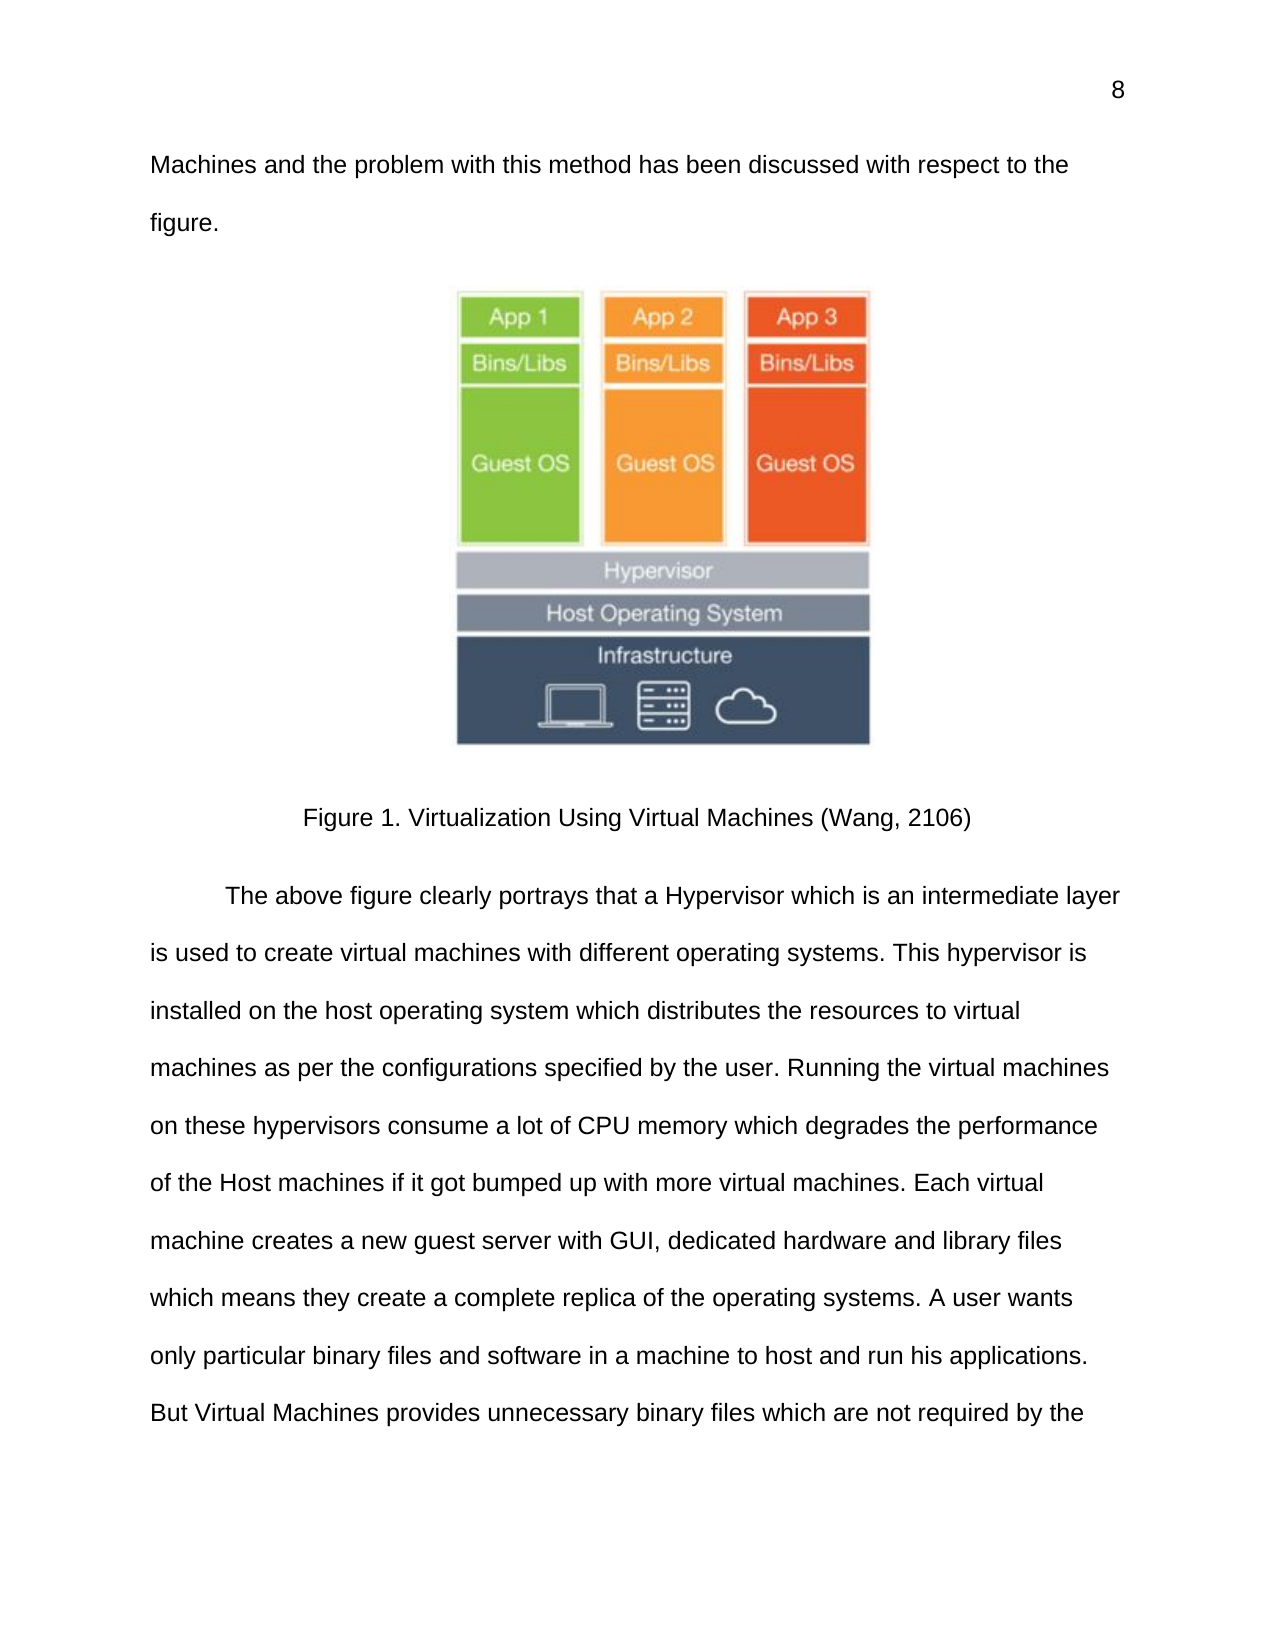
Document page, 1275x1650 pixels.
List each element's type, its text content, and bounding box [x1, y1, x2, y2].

text Figure 1. Virtualization Using Virtual Machines (Wang, 2106) [150, 803, 1125, 831]
picture [448, 285, 879, 753]
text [150, 881, 1125, 1427]
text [150, 150, 1125, 236]
